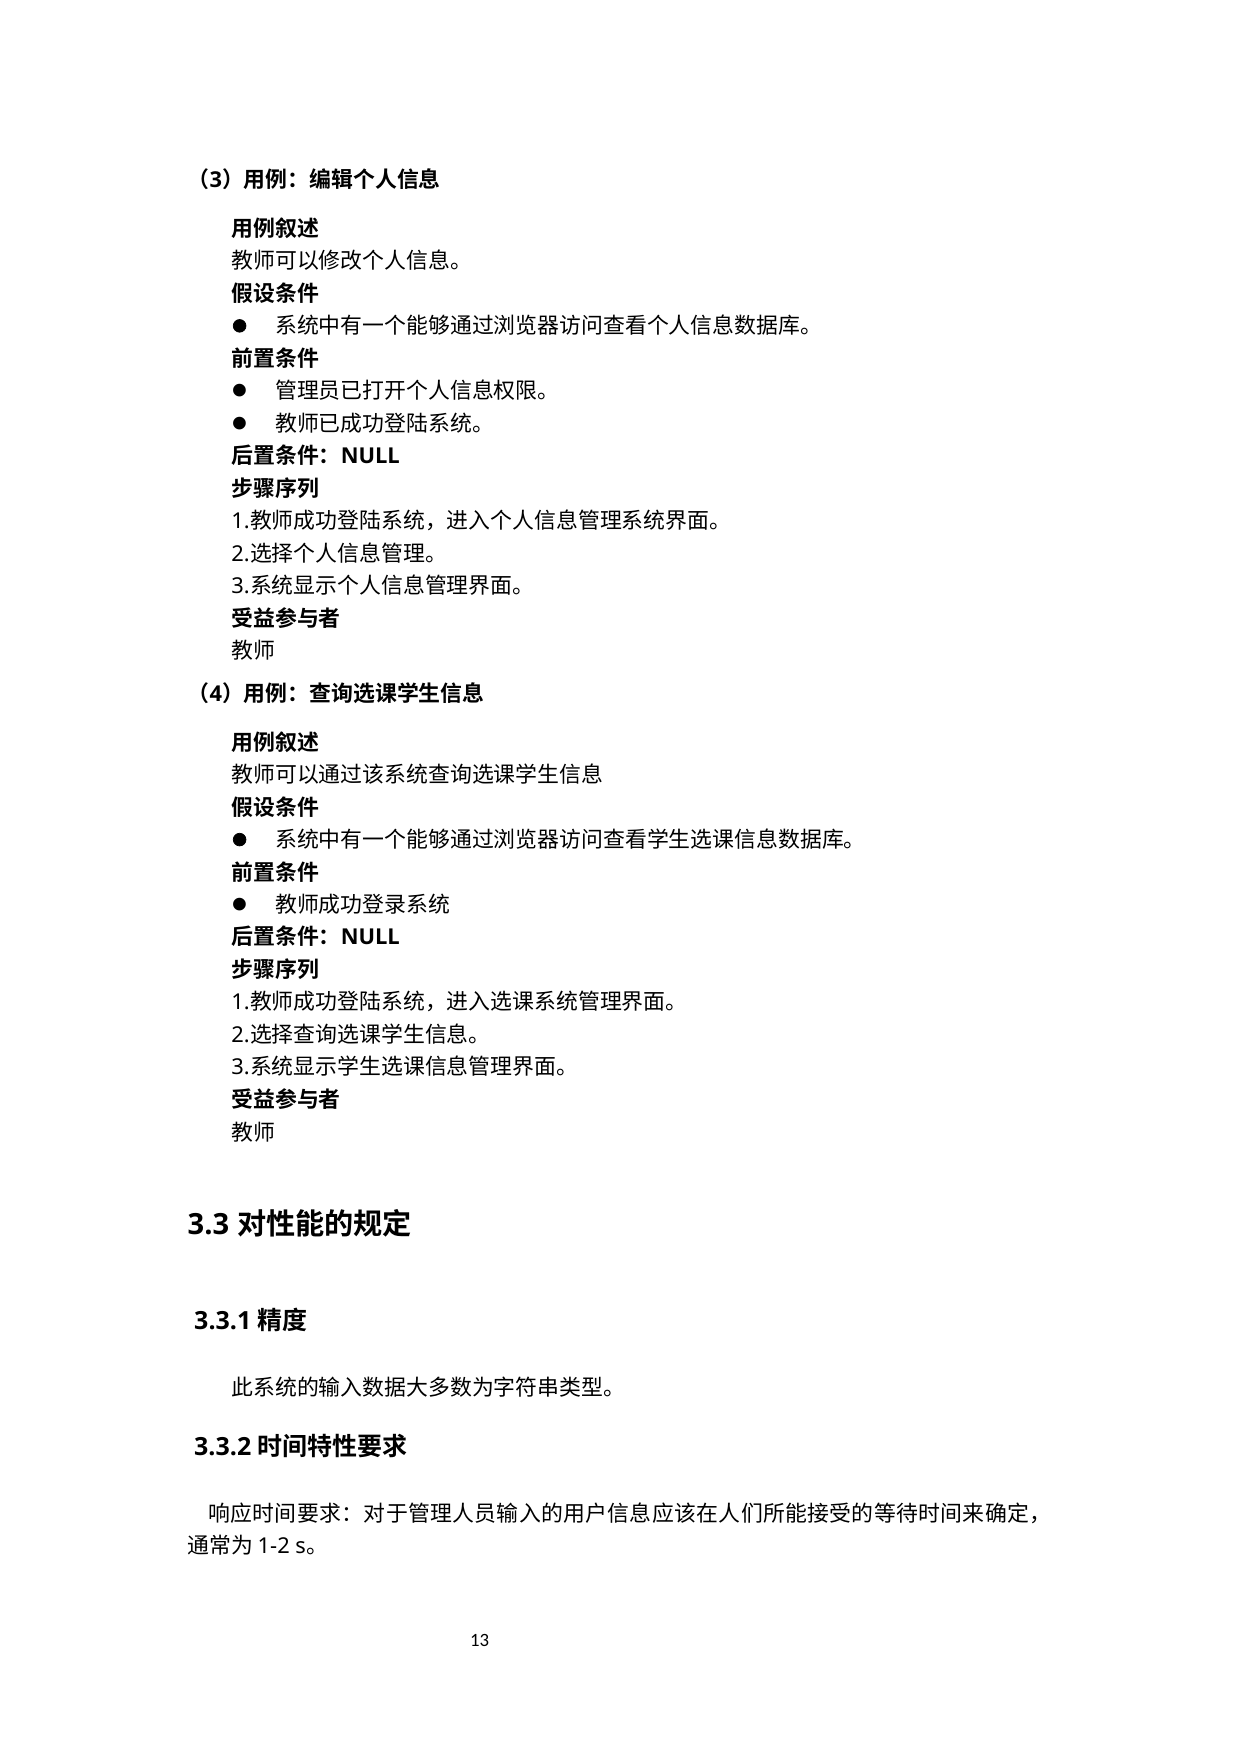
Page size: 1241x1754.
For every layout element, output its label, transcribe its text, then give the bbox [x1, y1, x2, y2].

text 用例叙述 [231, 210, 1053, 243]
text 2.选择查询选课学生信息。 [231, 1017, 1053, 1049]
text 前置条件 [231, 854, 1053, 887]
text 受益参与者 [187, 600, 1053, 633]
subtitle （3）用例：编辑个人信息 [187, 162, 1053, 194]
text 3.系统显示学生选课信息管理界面。 [231, 1049, 1053, 1082]
subtitle （4）用例：查询选课学生信息 [187, 676, 1053, 708]
text 假设条件 [231, 275, 1053, 308]
text 步骤序列 [187, 952, 1053, 984]
text 3.系统显示个人信息管理界面。 [231, 568, 1053, 600]
text 假设条件 [231, 789, 1053, 822]
list 教师已成功登陆系统。 [231, 405, 1053, 438]
text 前置条件 [231, 340, 1053, 373]
list 教师 [231, 1114, 1053, 1147]
text 受益参与者 [187, 1082, 1053, 1114]
text 2.选择个人信息管理。 [231, 535, 1053, 568]
text 此系统的输入数据大多数为字符串类型。 [187, 1369, 1053, 1402]
list 管理员已打开个人信息权限。 [231, 373, 1053, 405]
text 1.教师成功登陆系统，进入选课系统管理界面。 [231, 984, 1053, 1017]
text 后置条件：NULL [231, 919, 1053, 952]
subtitle 3.3.1 精度 [187, 1286, 1053, 1351]
text 响应时间要求：对于管理人员输入的用户信息应该在人们所能接受的等待时间来确定，通常为1-2 s。 [187, 1495, 1053, 1560]
list 教师成功登录系统 [231, 887, 1053, 919]
text 1.教师成功登陆系统，进入个人信息管理系统界面。 [231, 503, 1053, 535]
list 系统中有一个能够通过浏览器访问查看个人信息数据库。 [231, 308, 1053, 340]
text 用例叙述 [231, 724, 1053, 757]
text 教师可以修改个人信息。 [231, 243, 1053, 275]
text 教师可以通过该系统查询选课学生信息 [231, 757, 1053, 789]
text 后置条件：NULL [231, 438, 1053, 470]
list 系统中有一个能够通过浏览器访问查看学生选课信息数据库。 [231, 822, 1053, 854]
text 教师 [187, 633, 1053, 665]
text 步骤序列 [187, 470, 1053, 503]
subtitle 3.3 对性能的规定 [187, 1189, 1053, 1254]
subtitle 3.3.2 时间特性要求 [187, 1412, 1053, 1477]
